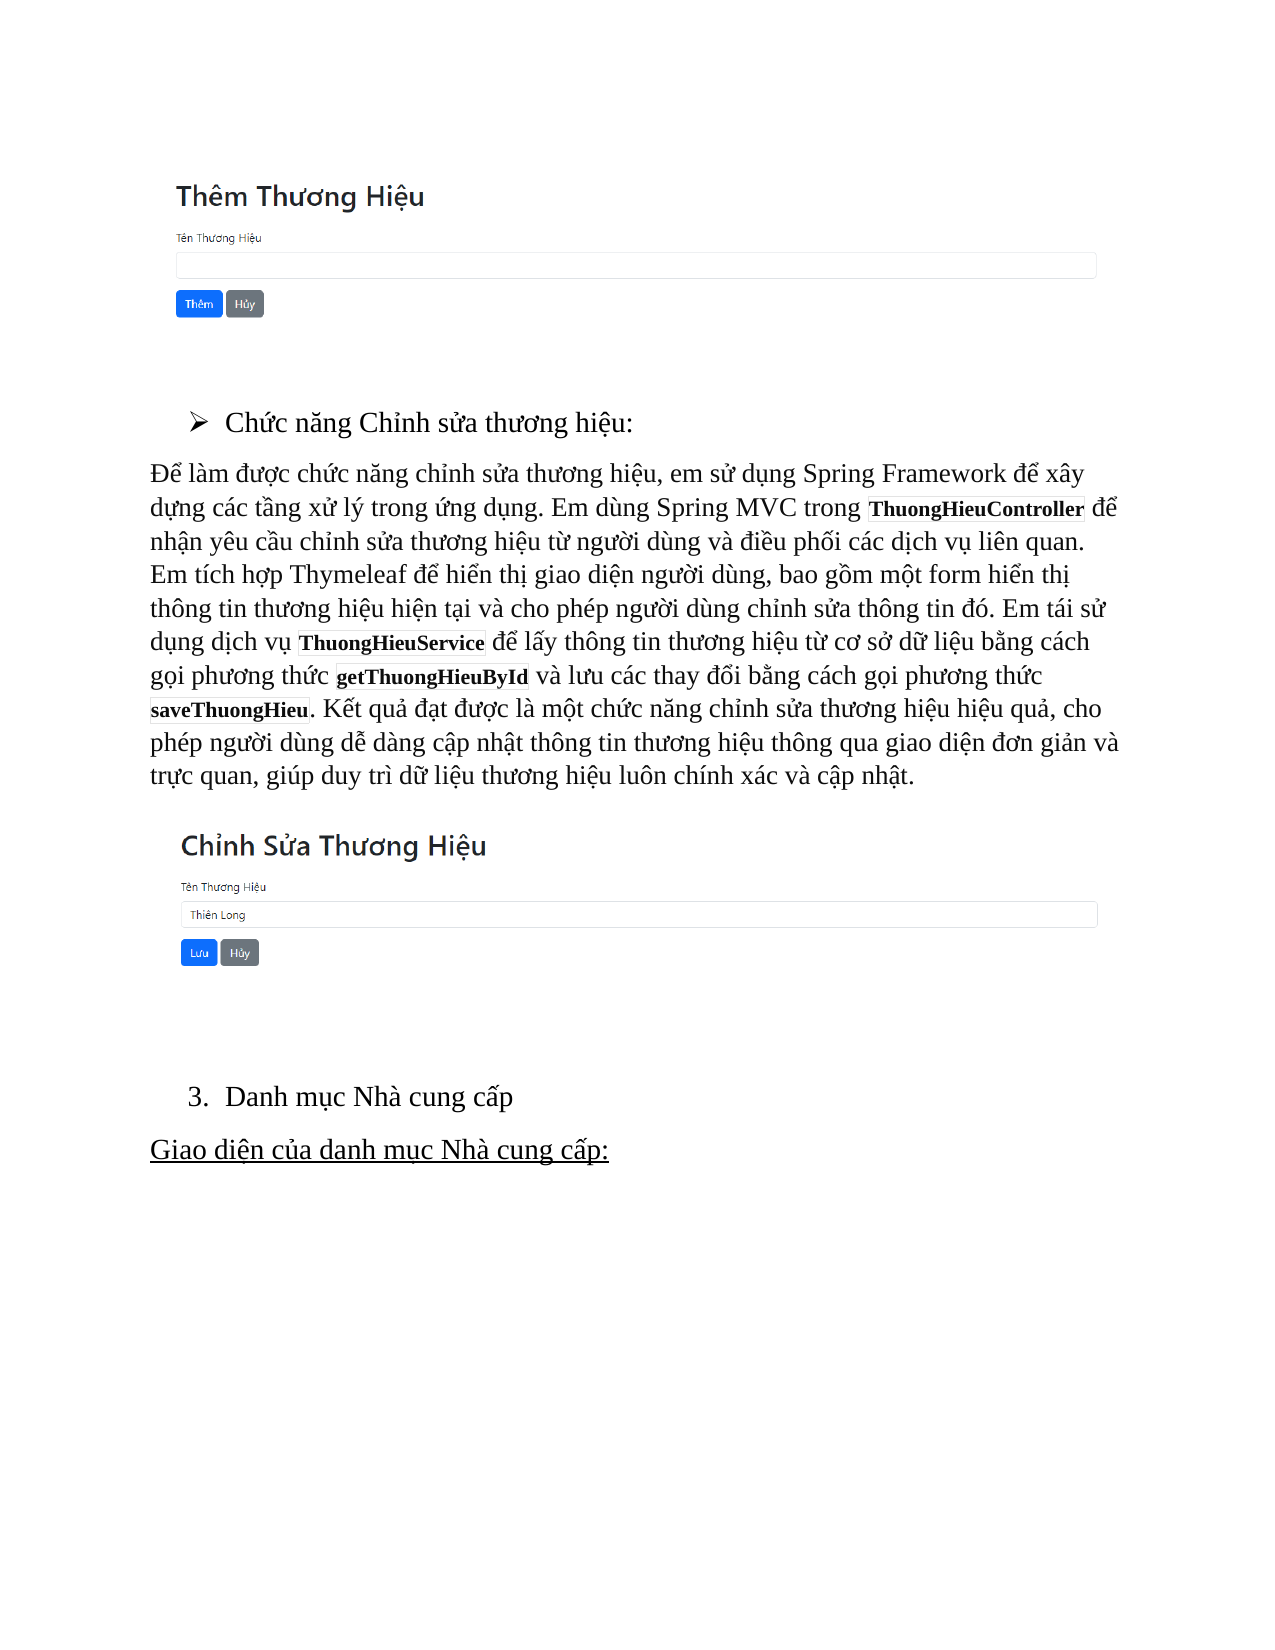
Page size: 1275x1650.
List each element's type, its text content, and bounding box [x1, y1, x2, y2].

list Chức năng Chỉnh sửa thương hiệu: [187, 405, 1125, 438]
list Danh mục Nhà cung cấp [187, 1079, 1125, 1113]
text Giao diện của danh mục Nhà cung cấp: [150, 1132, 1125, 1165]
picture [150, 809, 1125, 1005]
text Để làm được chức năng chỉnh sửa thương hiệu, em sử dụng Spring Framework để xây dựng các tầng xử lý trong ứng dụng. Em dùng Spring MVC trong ThuongHieuController để nhận yêu cầu chỉnh sửa thương hiệu từ người dùng và điều phối các dịch vụ liên quan. Em tích hợp Thymeleaf để hiển thị giao diện người dùng, bao gồm một form hiển thị thông tin thương hiệu hiện tại và cho phép người dùng chỉnh sửa thông tin đó. Em tái sử dụng dịch vụ ThuongHieuService để lấy thông tin thương hiệu từ cơ sở dữ liệu bằng cách gọi phương thức getThuongHieuById và lưu các thay đổi bằng cách gọi phương thức saveThuongHieu. Kết quả đạt được là một chức năng chỉnh sửa thương hiệu hiệu quả, cho phép người dùng dễ dàng cập nhật thông tin thương hiệu thông qua giao diện đơn giản và trực quan, giúp duy trì dữ liệu thương hiệu luôn chính xác và cập nhật. [150, 458, 1125, 791]
picture [150, 150, 1125, 350]
